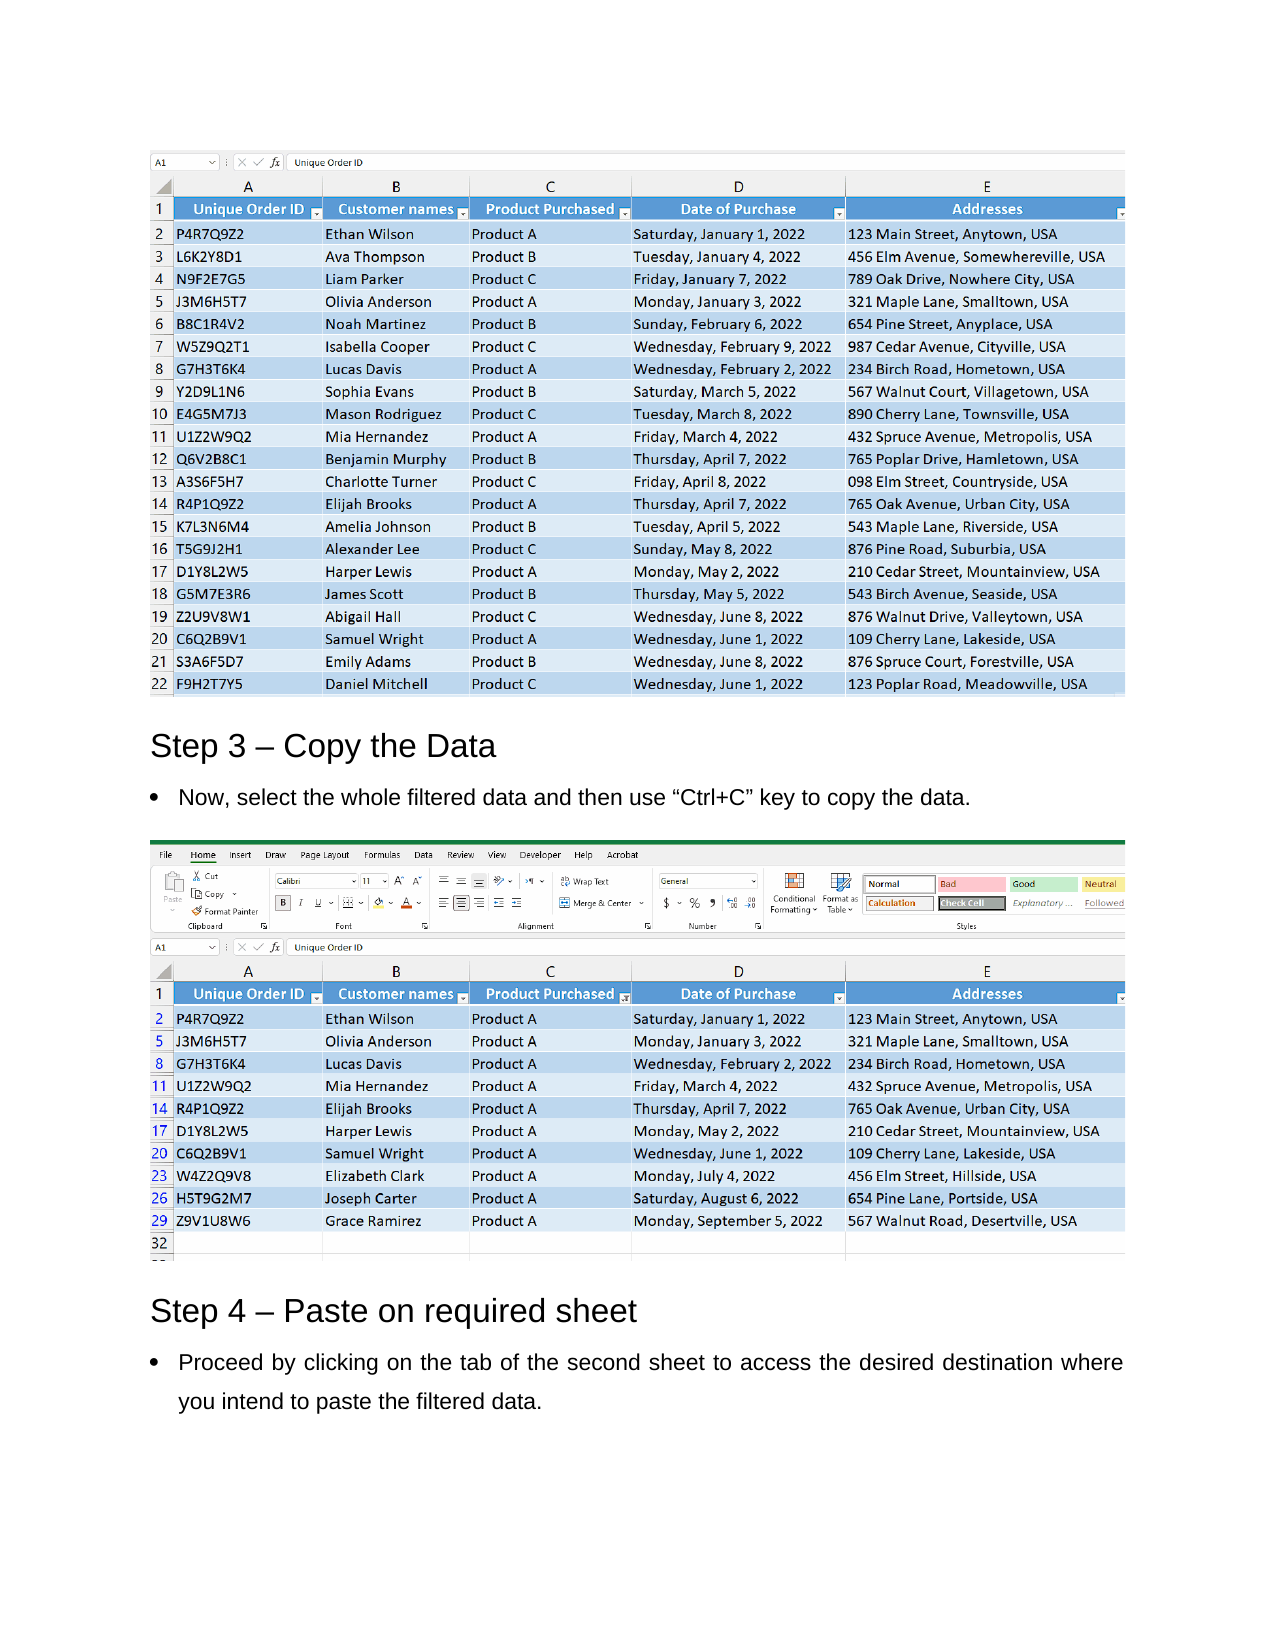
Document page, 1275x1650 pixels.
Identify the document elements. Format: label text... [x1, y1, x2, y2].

list Now, select the whole filtered data and then use “Ctrl+C” key to copy the data. [150, 784, 1125, 810]
picture [150, 150, 1125, 697]
subtitle Step 3 – Copy the Data [150, 726, 1125, 765]
subtitle Step 4 – Paste on required sheet [150, 1291, 1125, 1329]
list Proceed by clicking on the tab of the second sheet to access the desired destination where you intend to paste the filtered data. [150, 1348, 1125, 1414]
picture [150, 840, 1125, 1261]
